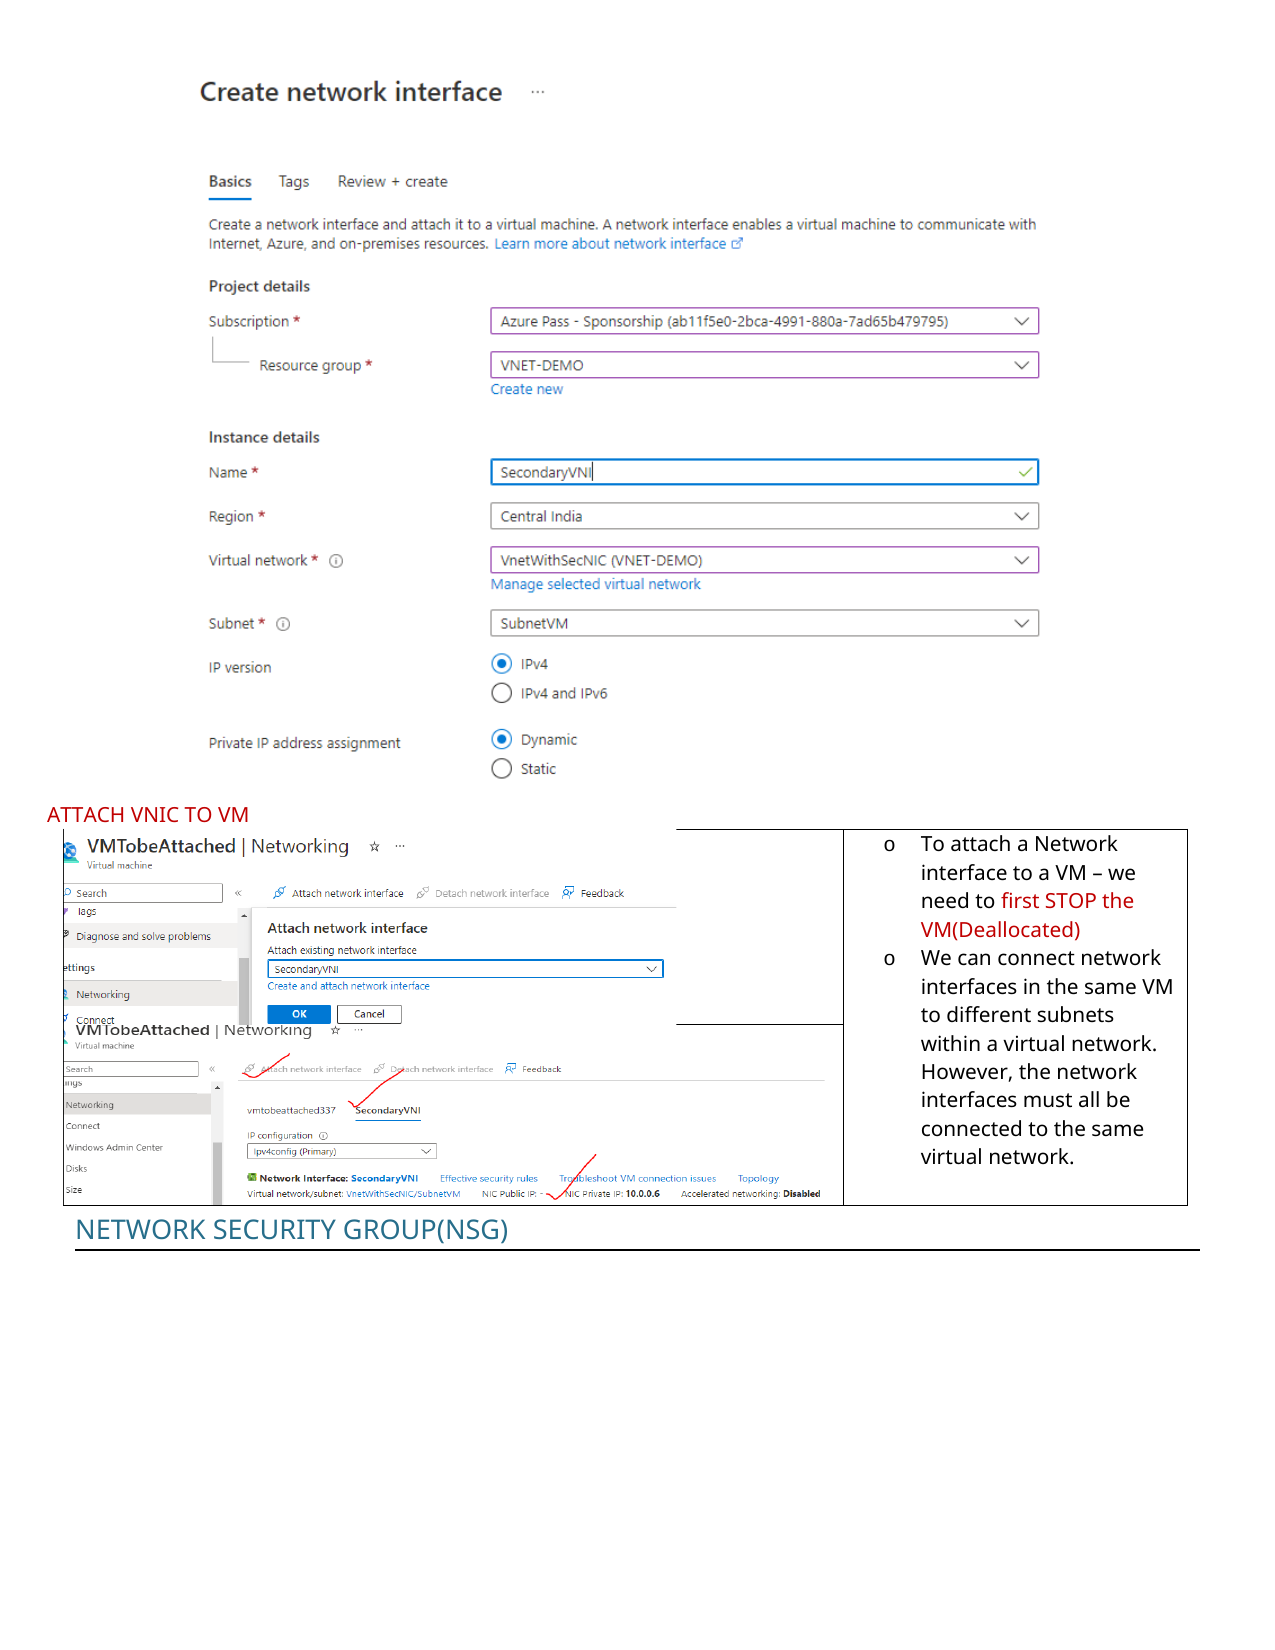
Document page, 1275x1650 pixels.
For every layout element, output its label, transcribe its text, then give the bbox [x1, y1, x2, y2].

picture [193, 75, 1054, 800]
subtitle NETWORK SECURITY GROUP(NSG) [75, 1210, 1200, 1249]
table_header [677, 830, 843, 1024]
text ATTACH VNIC TO VM [47, 800, 1200, 828]
table_cell [825, 1025, 843, 1205]
table_header To attach a Network interface to a VM – we need to first STOP the VM(Deallocated) We can connect network interfaces in the same VM to different subnets within a virtual network. However, the network interfaces must all be connected to the same virtual network. [844, 830, 1187, 1205]
picture [63, 829, 825, 1205]
